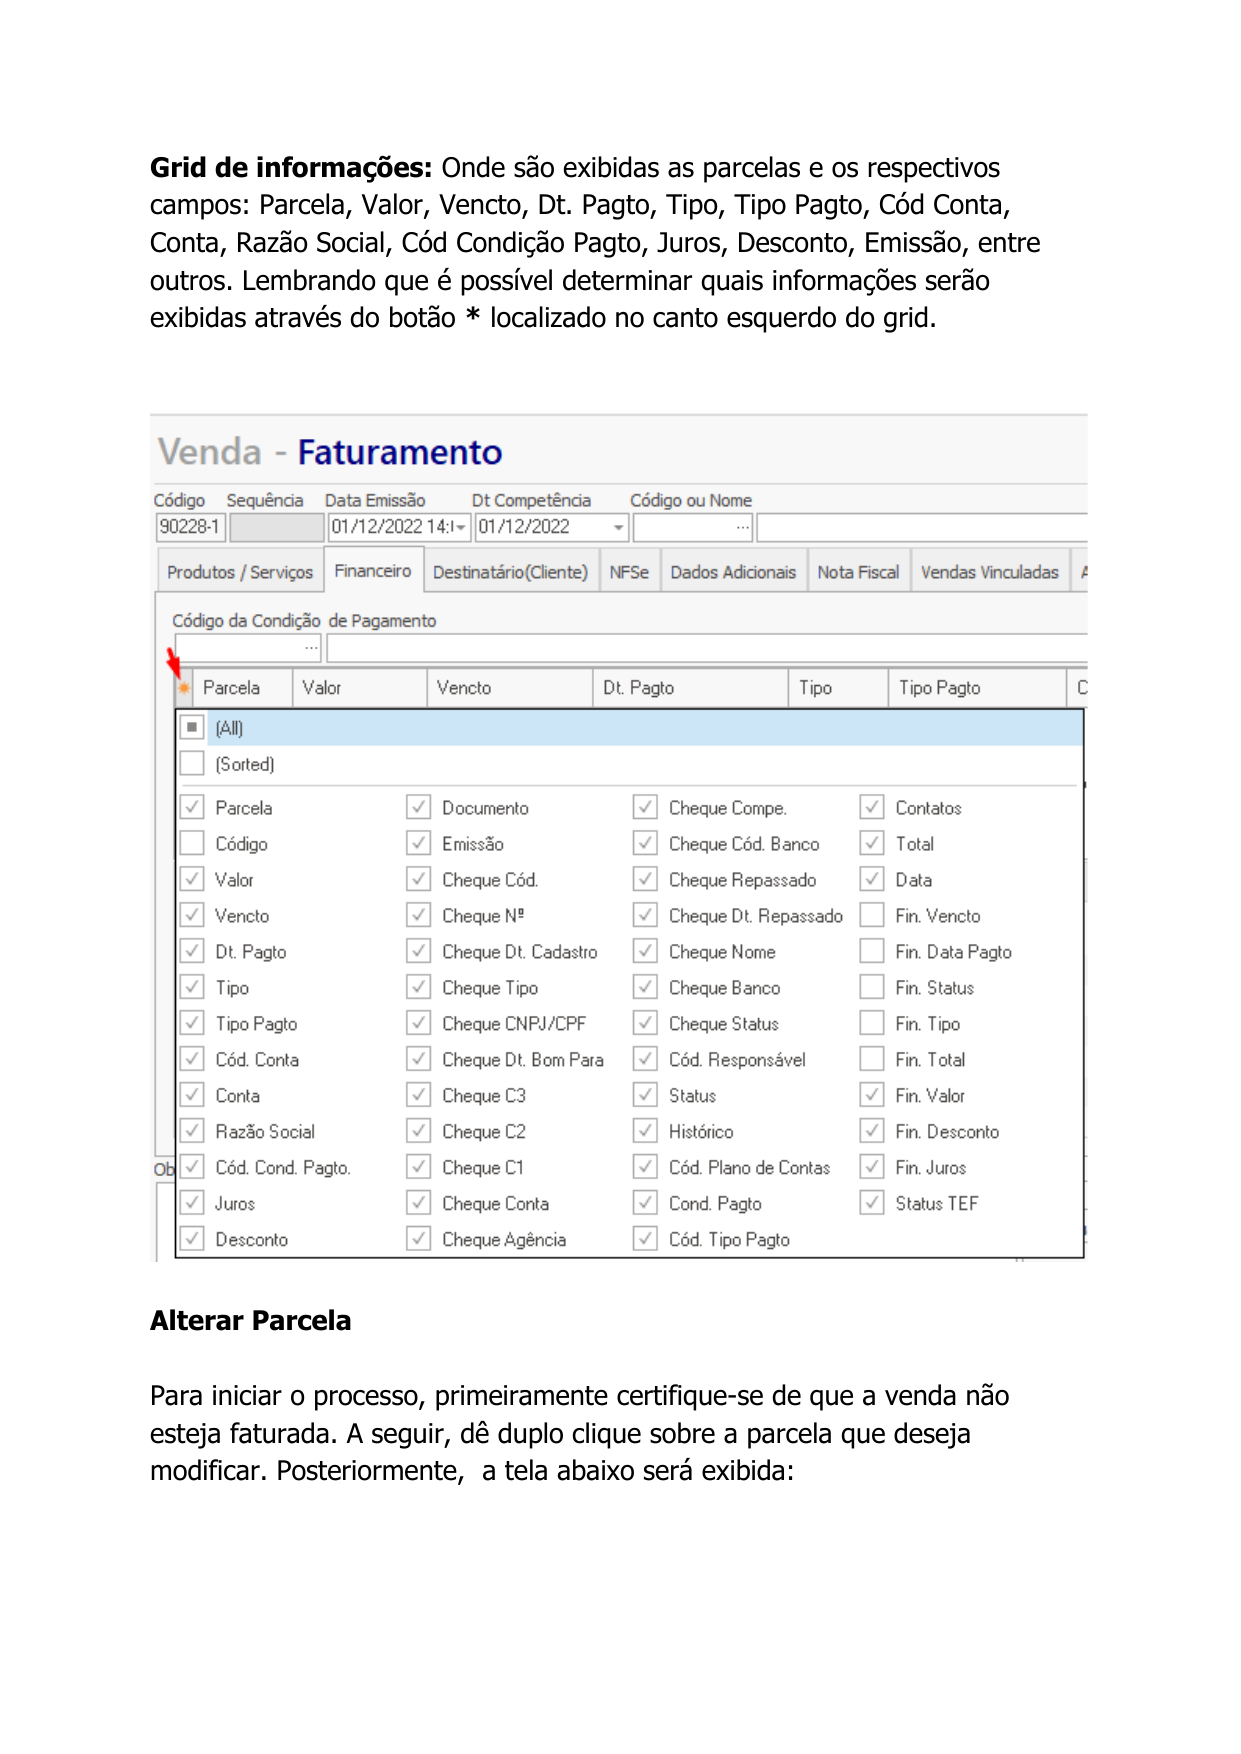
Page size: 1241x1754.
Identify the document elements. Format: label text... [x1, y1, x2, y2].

text Grid de informações: Onde são exibidas as parcelas e os respectivos campos: Parcela, Valor, Vencto, Dt. Pagto, Tipo, Tipo Pagto, Cód Conta, Conta, Razão Social, Cód Condição Pagto, Juros, Desconto, Emissão, entre outros. Lembrando que é possível determinar quais informações serão exibidas através do botão * localizado no canto esquerdo do grid. [150, 150, 1090, 333]
text Alterar Parcela [150, 1303, 1090, 1336]
picture [150, 413, 1088, 1262]
text Para iniciar o processo, primeiramente certifique-se de que a venda não esteja faturada. A seguir, dê duplo clique sobre a parcela que deseja modificar. Posteriormente, a tela abaixo será exibida: [150, 1378, 1090, 1486]
